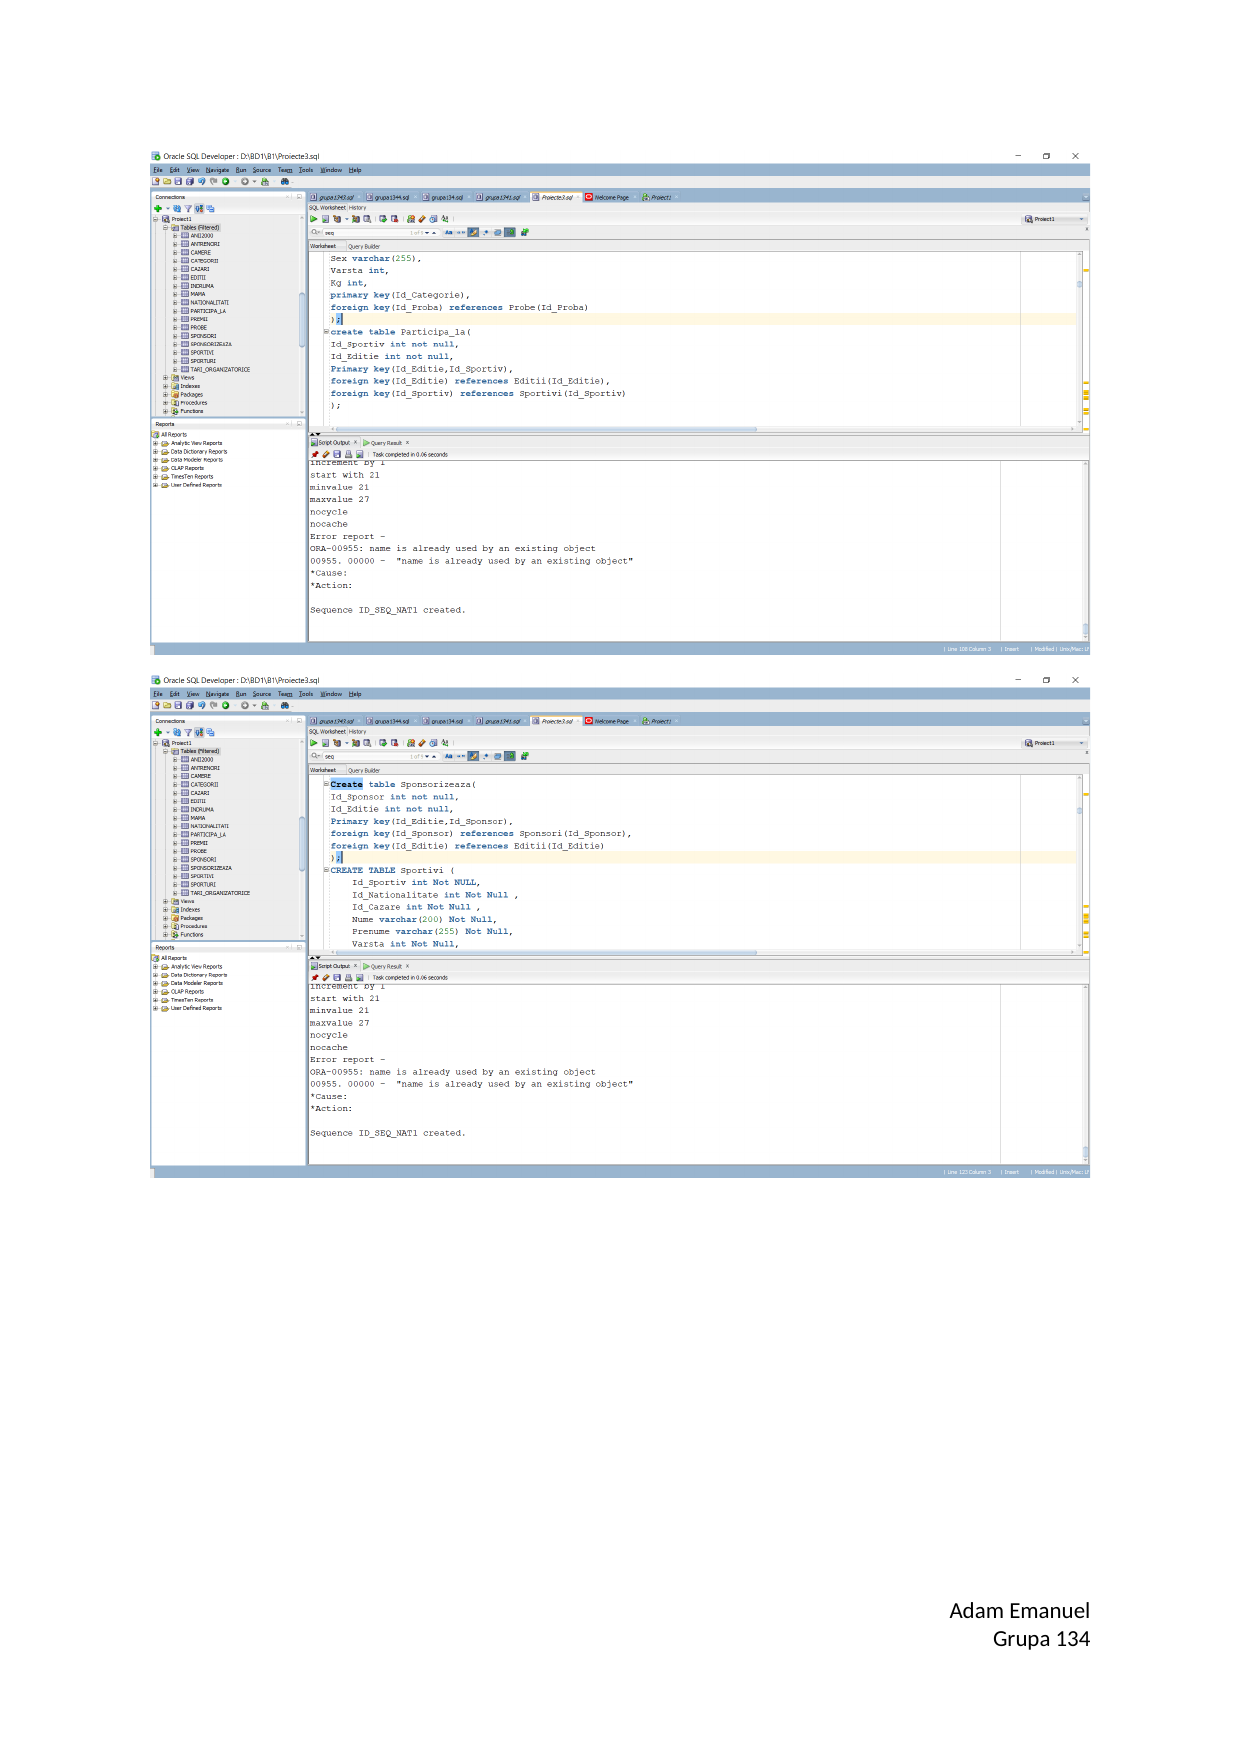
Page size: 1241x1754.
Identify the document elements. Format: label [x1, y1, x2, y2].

picture [150, 150, 1091, 655]
picture [150, 673, 1091, 1178]
